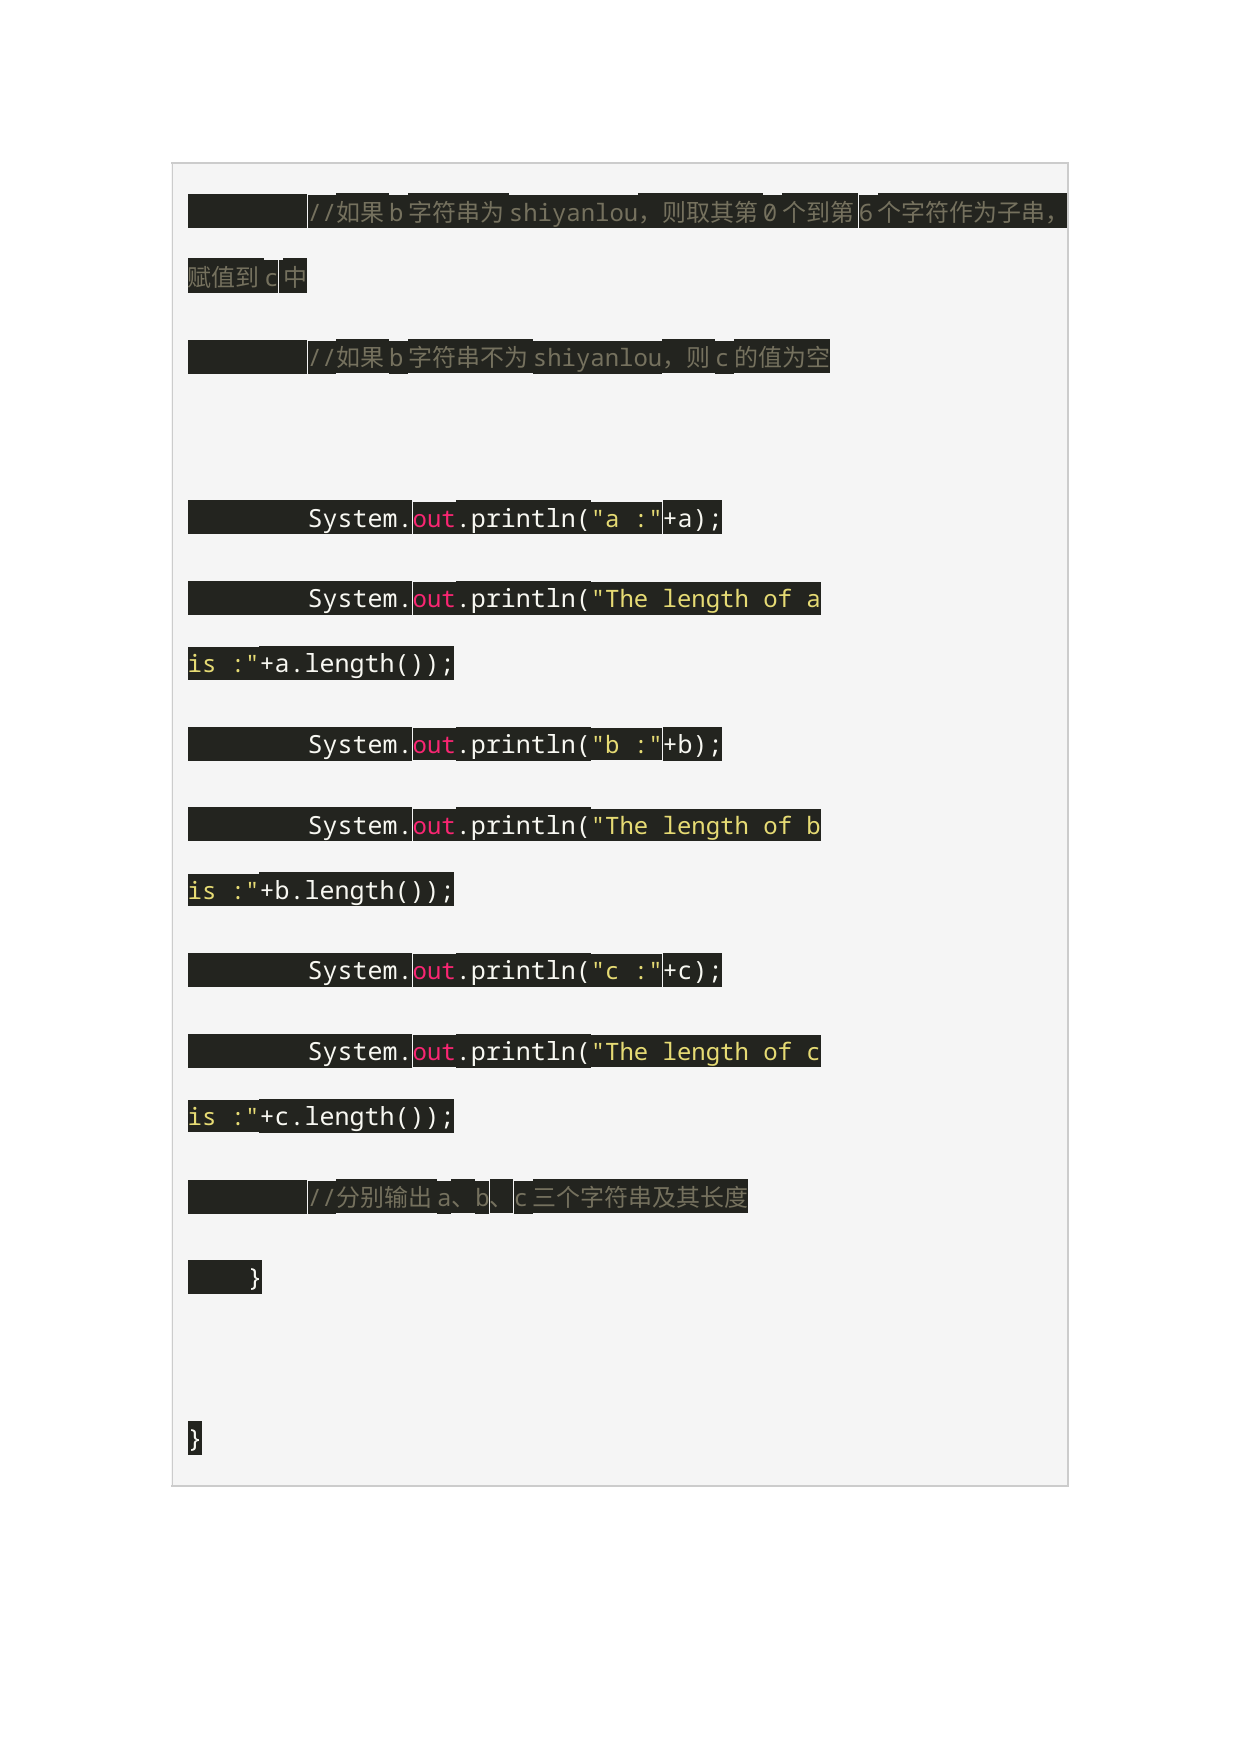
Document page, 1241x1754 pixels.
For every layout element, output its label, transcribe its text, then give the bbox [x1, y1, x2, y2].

text //如果b字符串为shiyanlou，则取其第0个到第6个字符作为子串，赋值到c中 [173, 164, 1067, 308]
text } [173, 1228, 1067, 1309]
text //如果b字符串不为shiyanlou，则c的值为空 [173, 308, 1067, 388]
text //分别输出a、b、c三个字符串及其长度 [173, 1148, 1067, 1228]
text } [173, 1389, 1067, 1485]
text System.out.println("The length of c is :"+c.length()); [173, 1002, 1067, 1148]
text System.out.println("The length of b is :"+b.length()); [173, 776, 1067, 921]
text System.out.println("c :"+c); [173, 921, 1067, 1002]
text System.out.println("a :"+a); [173, 469, 1067, 549]
text System.out.println("The length of a is :"+a.length()); [173, 549, 1067, 695]
text System.out.println("b :"+b); [173, 695, 1067, 776]
